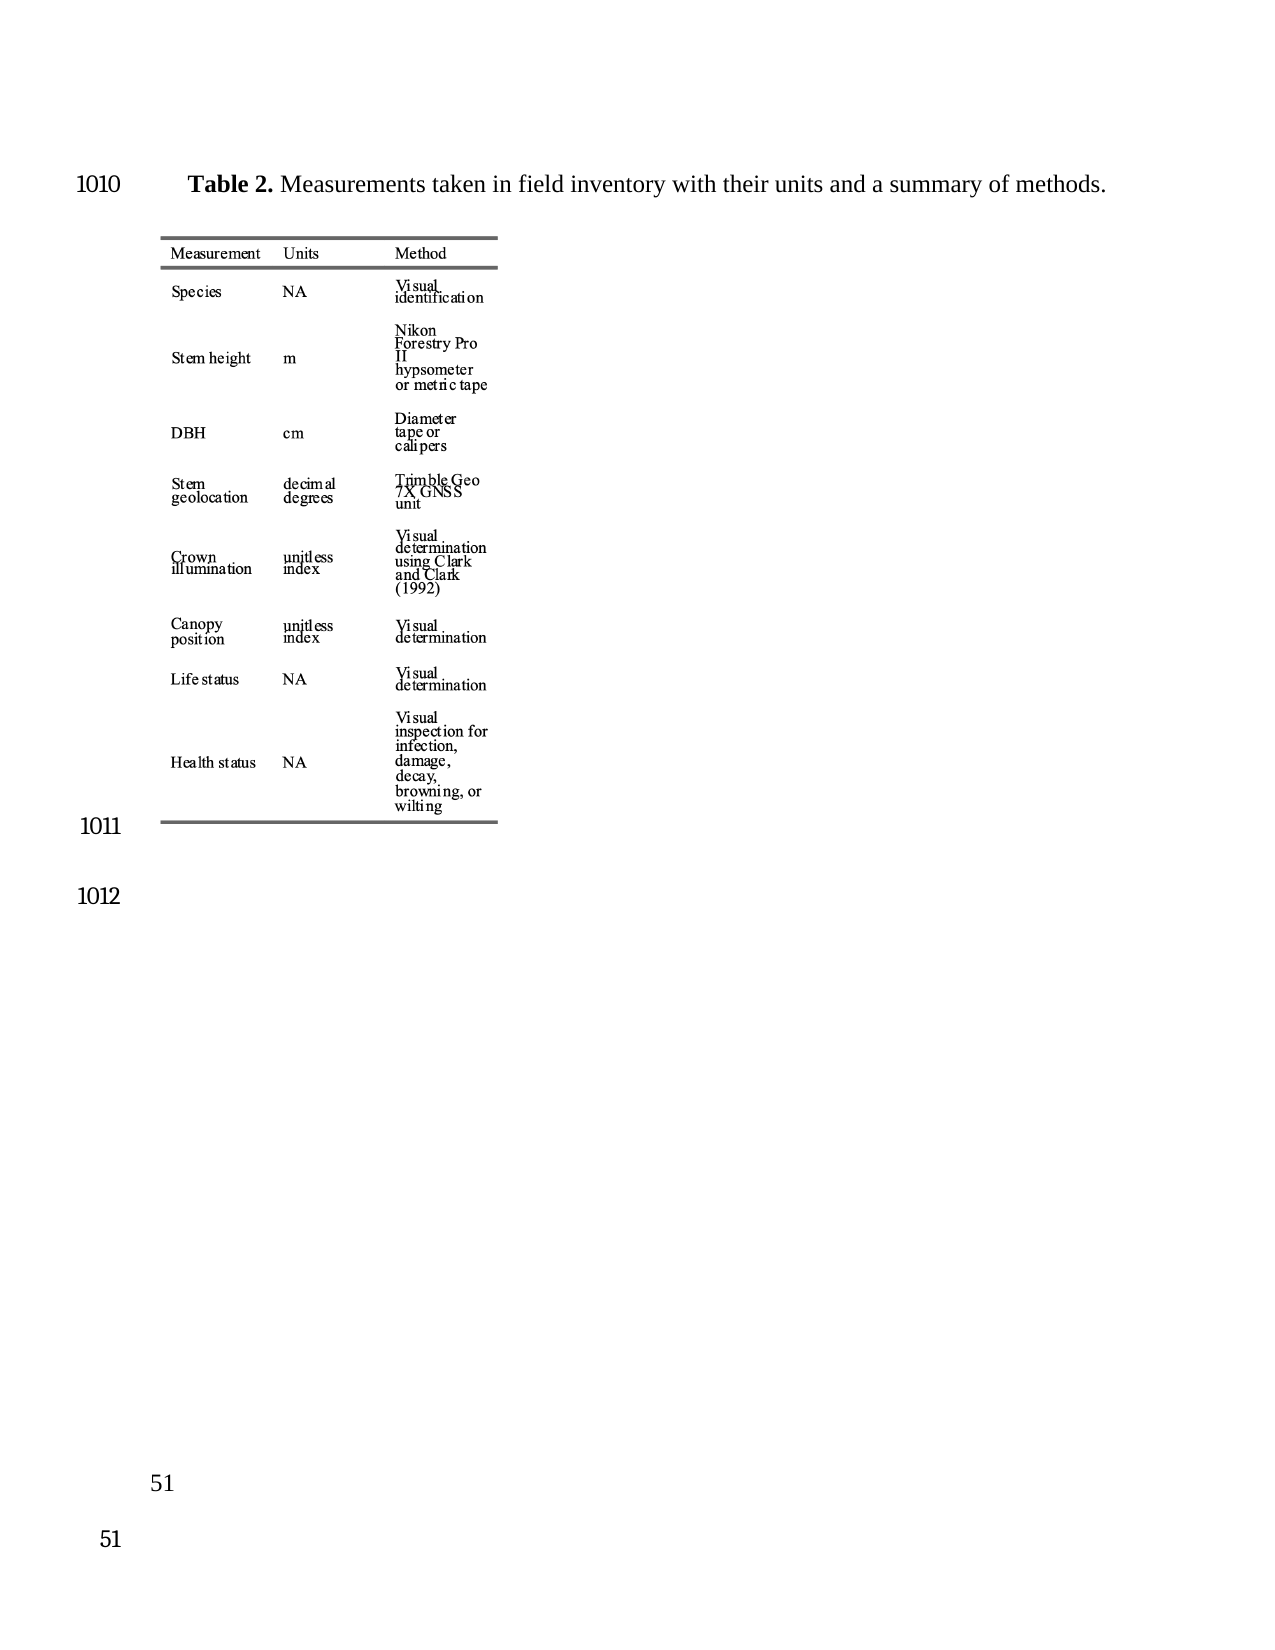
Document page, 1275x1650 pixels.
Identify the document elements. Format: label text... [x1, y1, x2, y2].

picture [150, 226, 508, 834]
